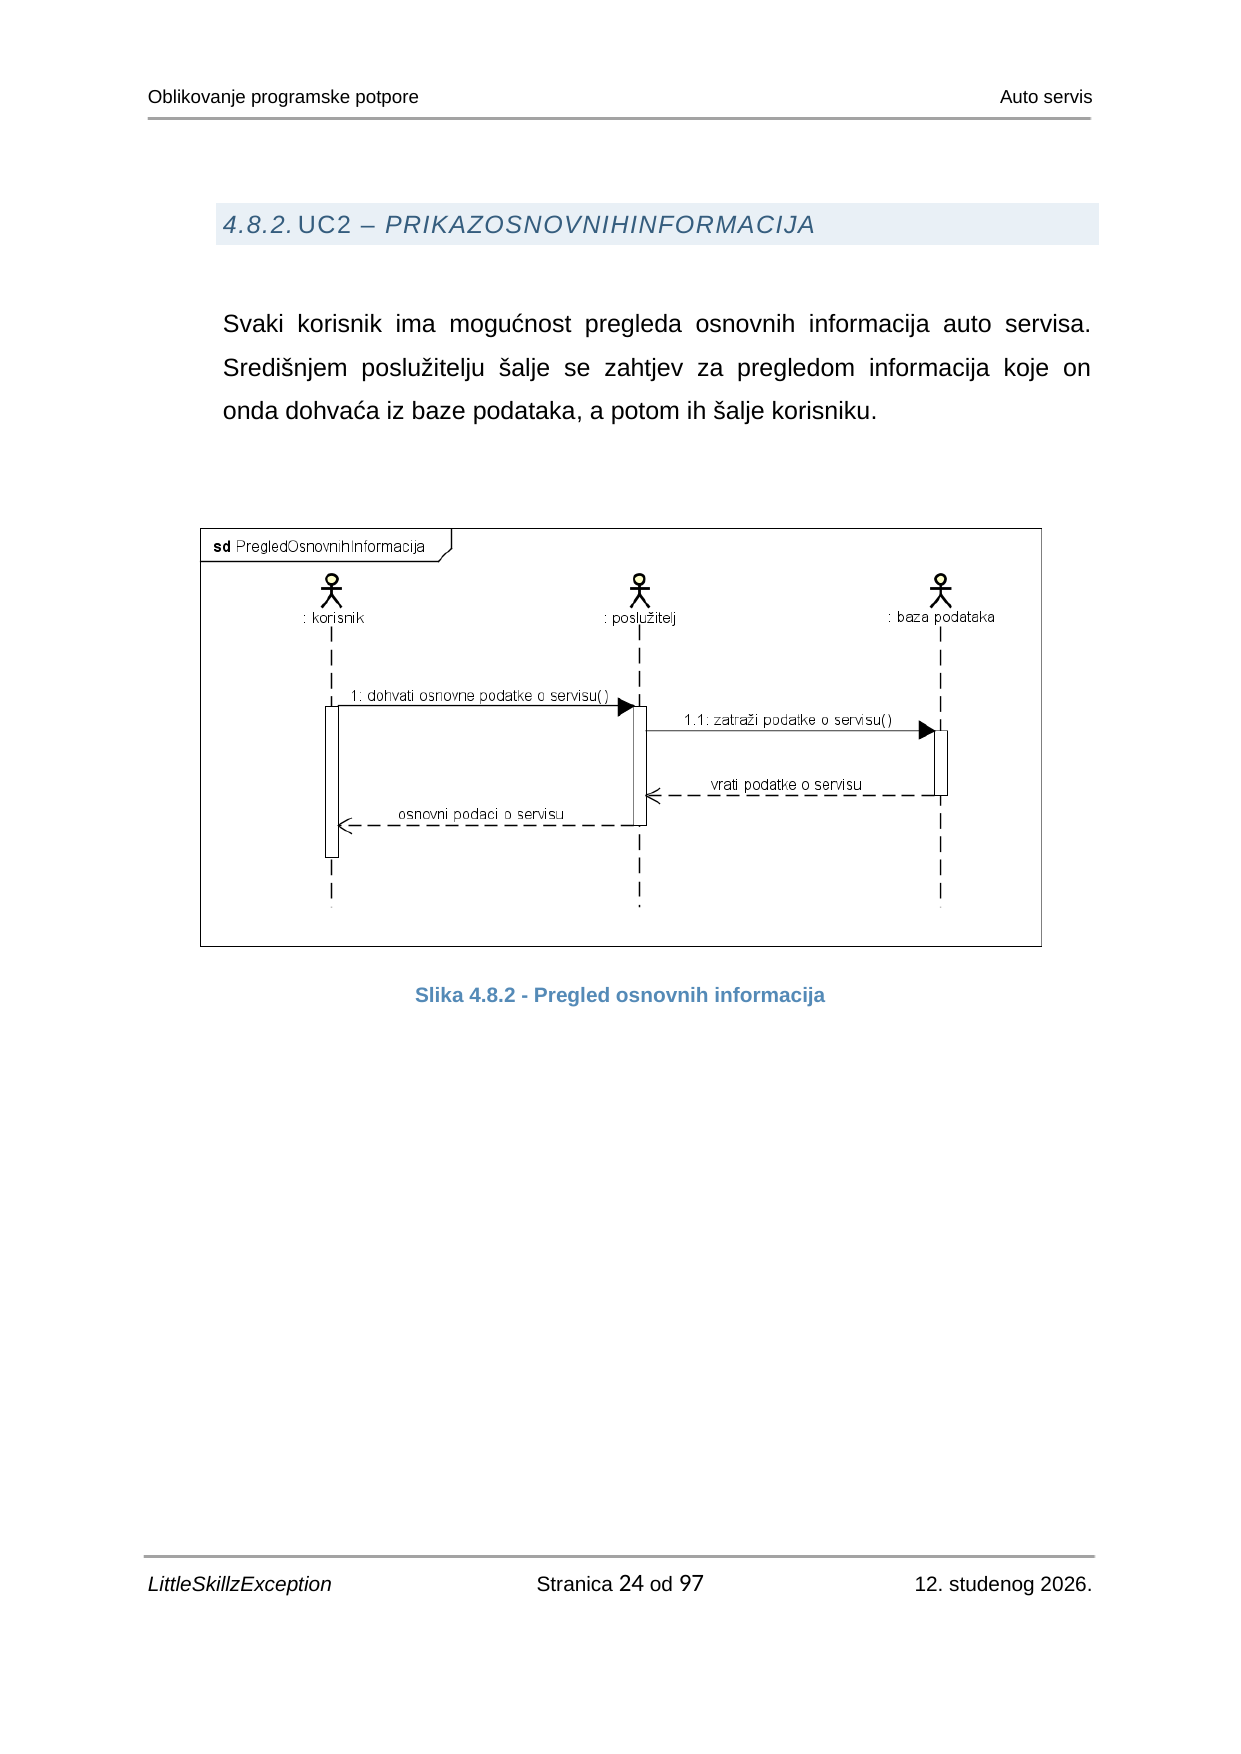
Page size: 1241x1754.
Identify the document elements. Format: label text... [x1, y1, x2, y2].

picture [187, 515, 1053, 958]
subtitle UC2 – PrikazOsnovnihInformacija [223, 210, 1093, 238]
text Slika 4.8.2 - Pregled osnovnih informacija [148, 983, 1093, 1007]
text Svaki korisnik ima mogućnost pregleda osnovnih informacija auto servisa. Središnjem poslužitelju šalje se zahtjev za pregledom informacija koje on onda dohvaća iz baze podataka, a potom ih šalje korisniku. [223, 309, 1093, 424]
